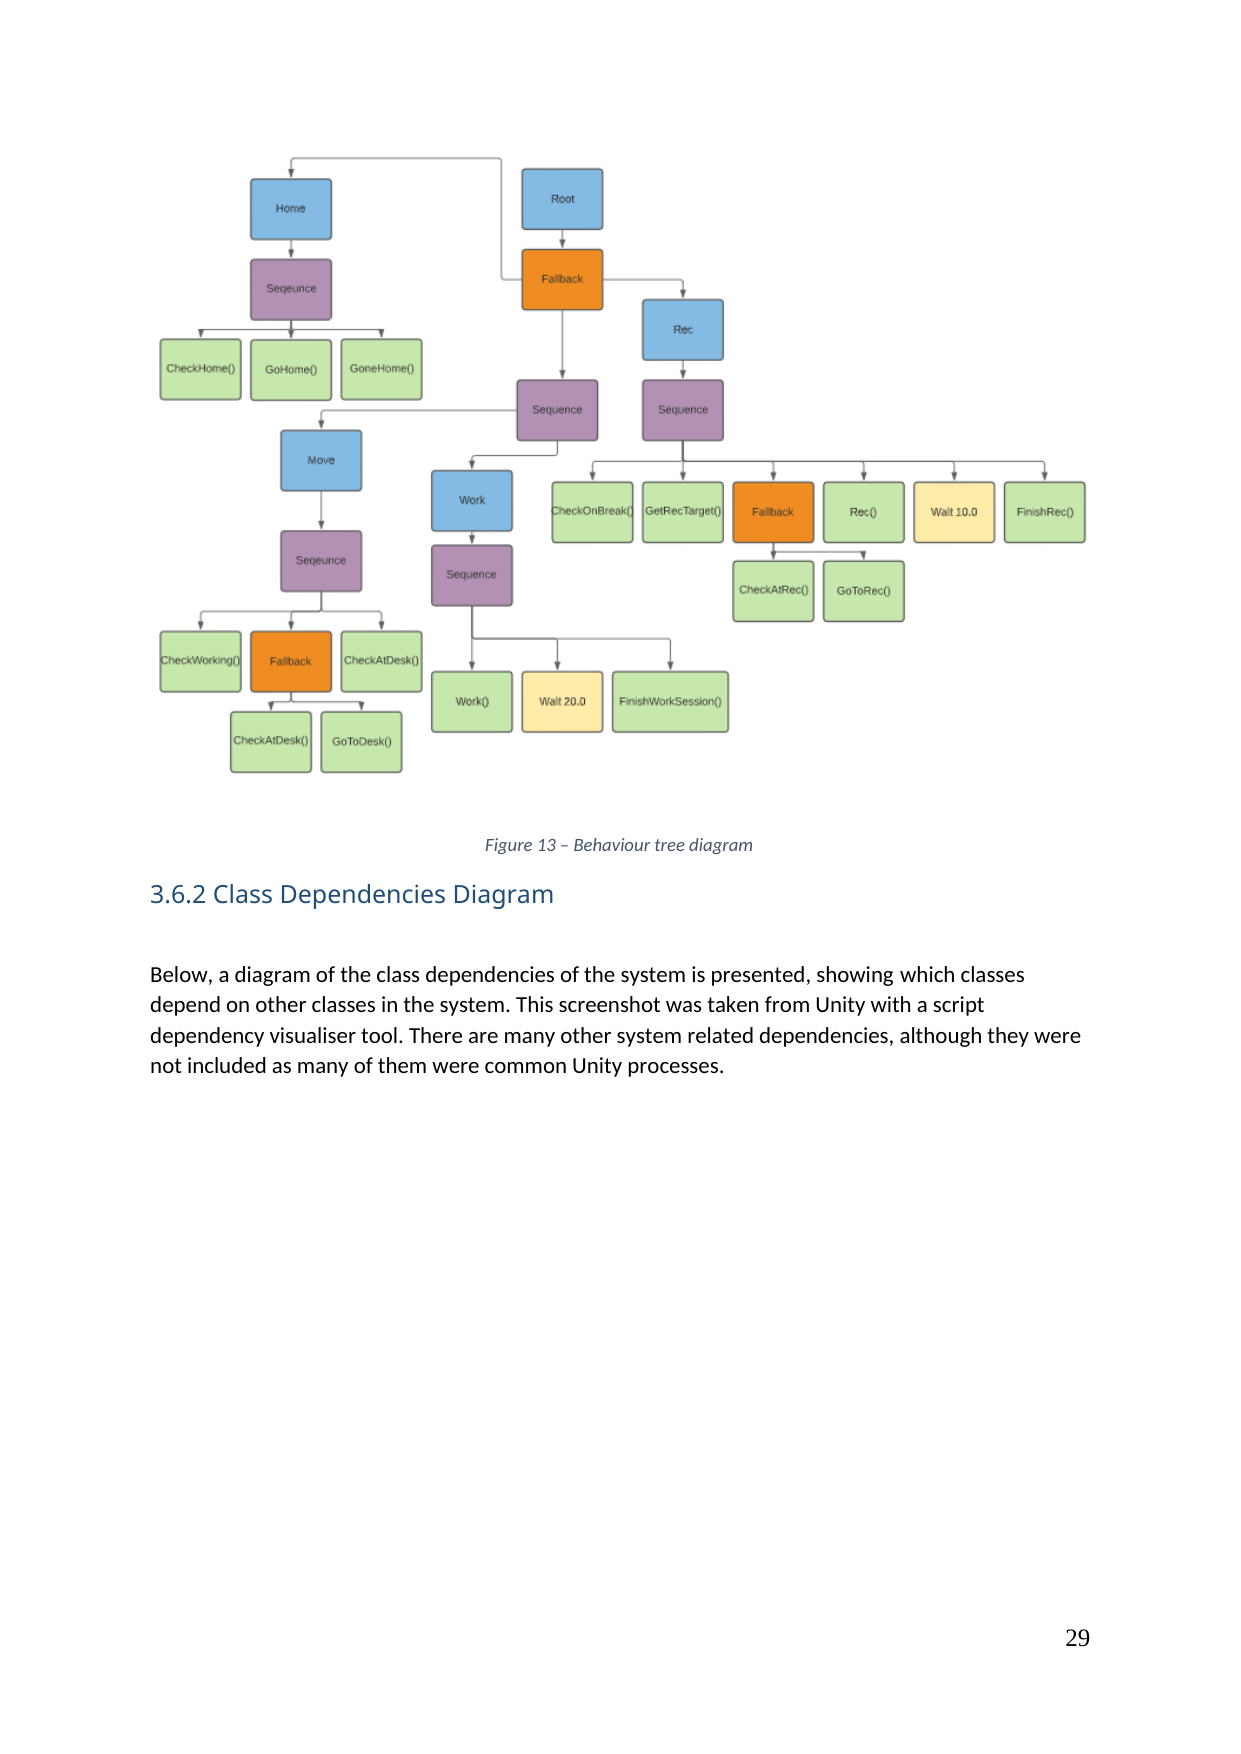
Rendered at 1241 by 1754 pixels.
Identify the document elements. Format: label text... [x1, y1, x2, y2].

text Below, a diagram of the class dependencies of the system is presented, showing which classes depend on other classes in the system. This screenshot was taken from Unity with a script dependency visualiser tool. There are many other system related dependencies, although they were not included as many of them were common Unity processes. [150, 960, 1090, 1079]
picture [150, 150, 1091, 814]
subtitle 3.6.2 Class Dependencies Diagram [150, 877, 1090, 911]
